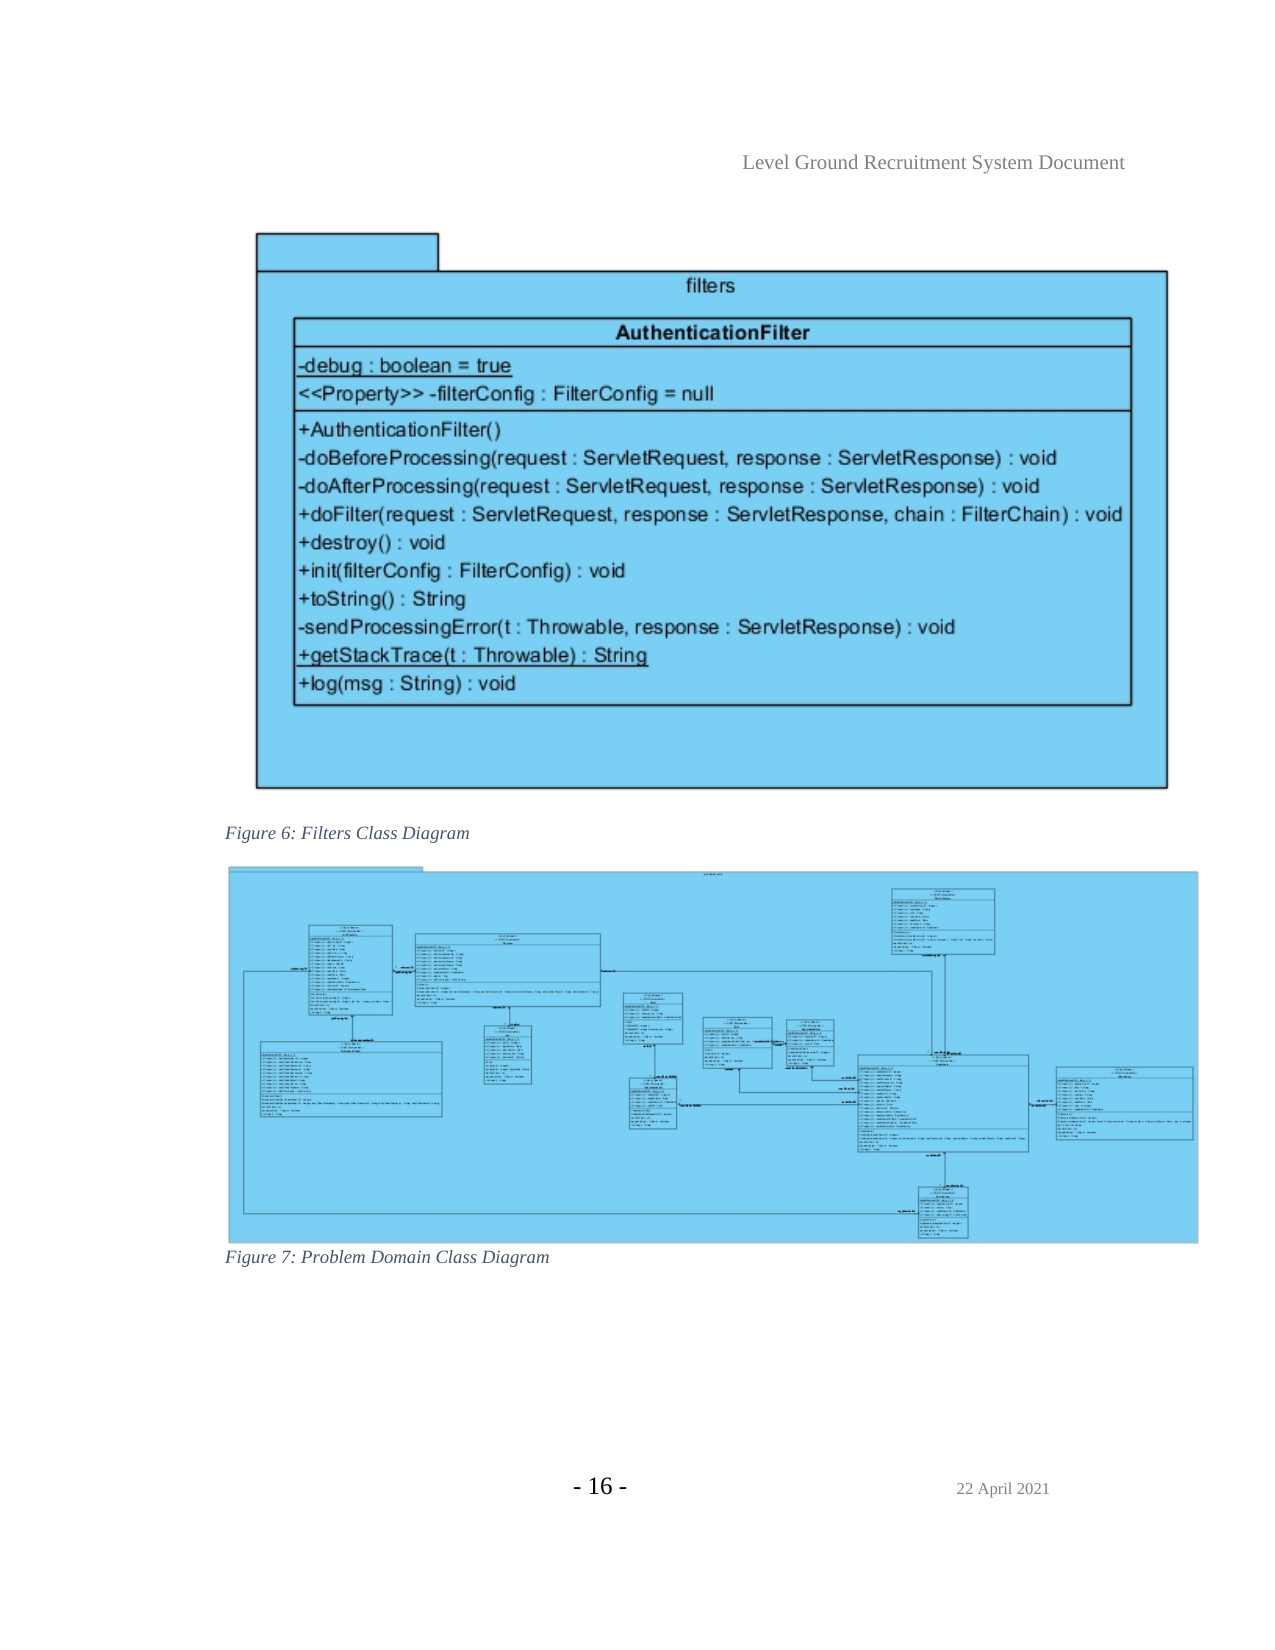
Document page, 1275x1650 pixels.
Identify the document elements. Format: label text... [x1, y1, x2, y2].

picture [225, 863, 1200, 1246]
picture [225, 202, 1200, 822]
